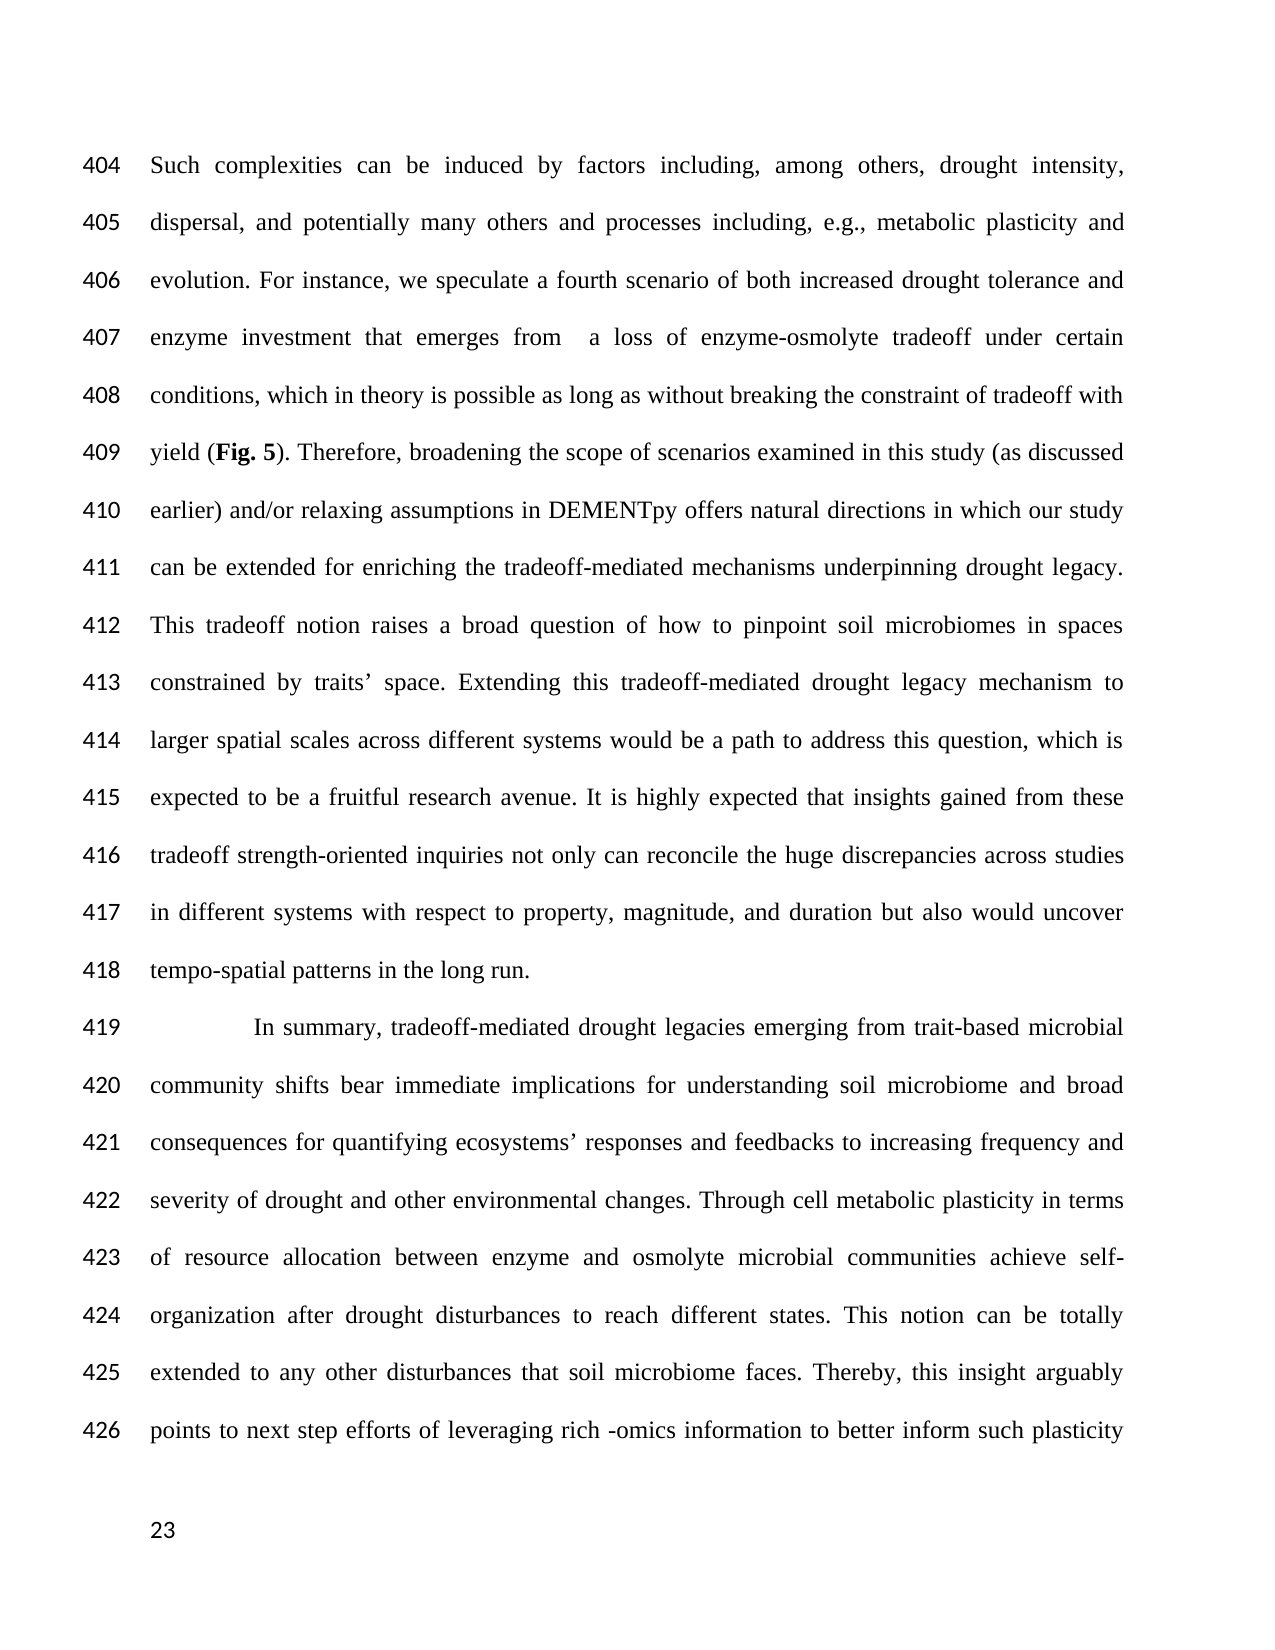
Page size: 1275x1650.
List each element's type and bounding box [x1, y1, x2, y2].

text [150, 1012, 1125, 1444]
text [150, 150, 1125, 984]
